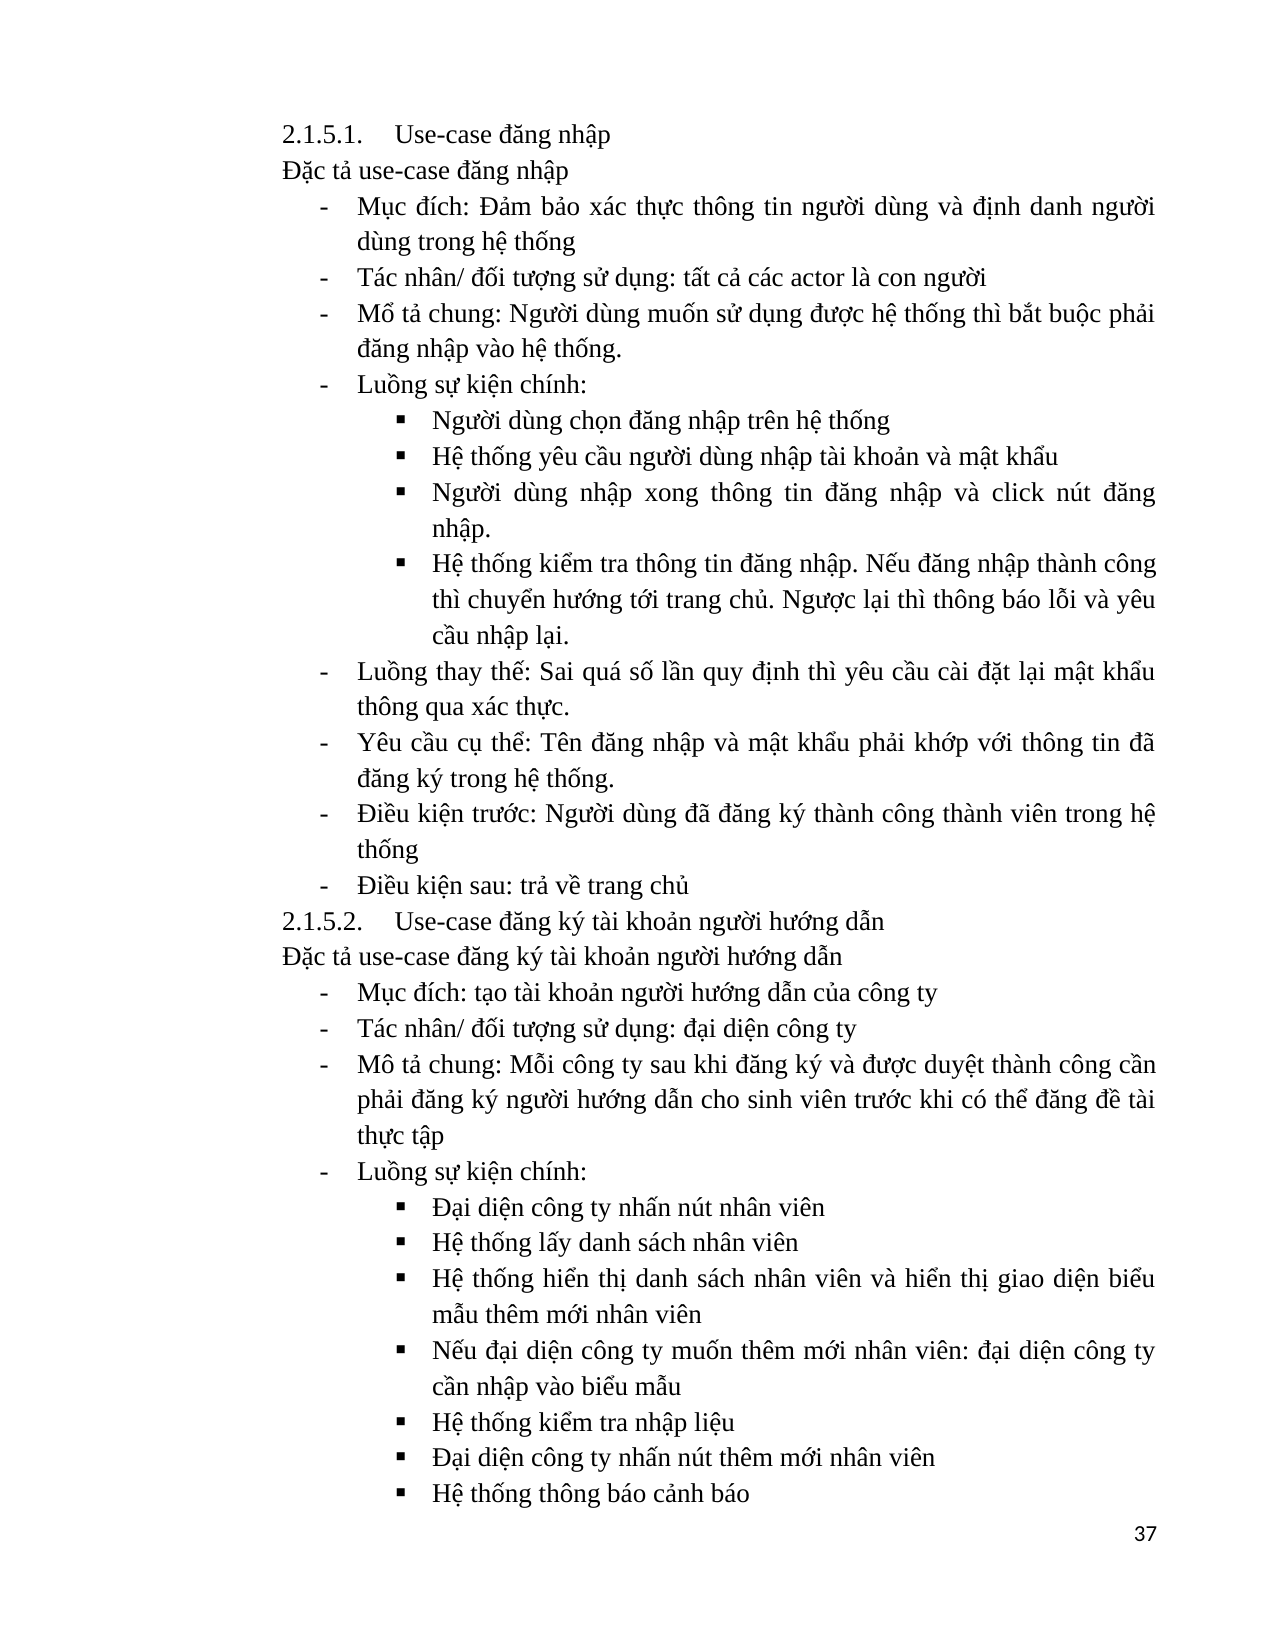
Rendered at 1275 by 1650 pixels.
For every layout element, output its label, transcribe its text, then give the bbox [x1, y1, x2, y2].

list Mô tả chung: Mỗi công ty sau khi đăng ký và được duyệt thành công cần phải đăng ký người hướng dẫn cho sinh viên trước khi có thể đăng đề tài thực tập [319, 1048, 1157, 1150]
list Mổ tả chung: Người dùng muốn sử dụng được hệ thống thì bắt buộc phải đăng nhập vào hệ thống. [319, 297, 1157, 364]
list Điều kiện trước: Người dùng đã đăng ký thành công thành viên trong hệ thống [319, 798, 1157, 864]
list Nếu đại diện công ty muốn thêm mới nhân viên: đại diện công ty cần nhập vào biểu mẫu [394, 1334, 1157, 1401]
list Luồng thay thế: Sai quá số lần quy định thì yêu cầu cài đặt lại mật khẩu thông qua xác thực. [319, 655, 1157, 722]
list Mục đích: Đảm bảo xác thực thông tin người dùng và định danh người dùng trong hệ thống [319, 189, 1157, 256]
text Đặc tả use-case đăng ký tài khoản người hướng dẫn [282, 941, 1157, 972]
list Hệ thống lấy danh sách nhân viên [394, 1227, 1157, 1258]
list Hệ thống kiểm tra thông tin đăng nhập. Nếu đăng nhập thành công thì chuyển hướng tới trang chủ. Ngược lại thì thông báo lỗi và yêu cầu nhập lại. [394, 547, 1157, 650]
list Hệ thống kiểm tra nhập liệu [394, 1406, 1157, 1437]
list Đại diện công ty nhấn nút thêm mới nhân viên [394, 1442, 1157, 1473]
list Use-case đăng nhập [282, 118, 1157, 149]
list Luồng sự kiện chính: [319, 1155, 1157, 1186]
list Tác nhân/ đối tượng sử dụng: tất cả các actor là con người [319, 261, 1157, 292]
list Yêu cầu cụ thể: Tên đăng nhập và mật khẩu phải khớp với thông tin đã đăng ký trong hệ thống. [319, 726, 1157, 793]
list Luồng sự kiện chính: [319, 368, 1157, 399]
list Hệ thống thông báo cảnh báo [394, 1477, 1157, 1509]
list Điều kiện sau: trả về trang chủ [319, 869, 1157, 900]
list Hệ thống yêu cầu người dùng nhập tài khoản và mật khẩu [394, 440, 1157, 471]
list Hệ thống hiển thị danh sách nhân viên và hiển thị giao diện biểu mẫu thêm mới nhân viên [394, 1262, 1157, 1329]
text Đặc tả use-case đăng nhập [282, 154, 1157, 185]
list Tác nhân/ đối tượng sử dụng: đại diện công ty [319, 1012, 1157, 1043]
list Đại diện công ty nhấn nút nhân viên [394, 1191, 1157, 1222]
list Use-case đăng ký tài khoản người hướng dẫn [282, 905, 1157, 936]
list Người dùng nhập xong thông tin đăng nhập và click nút đăng nhập. [394, 476, 1157, 543]
list Người dùng chọn đăng nhập trên hệ thống [394, 404, 1157, 435]
list Mục đích: tạo tài khoản người hướng dẫn của công ty [319, 976, 1157, 1007]
